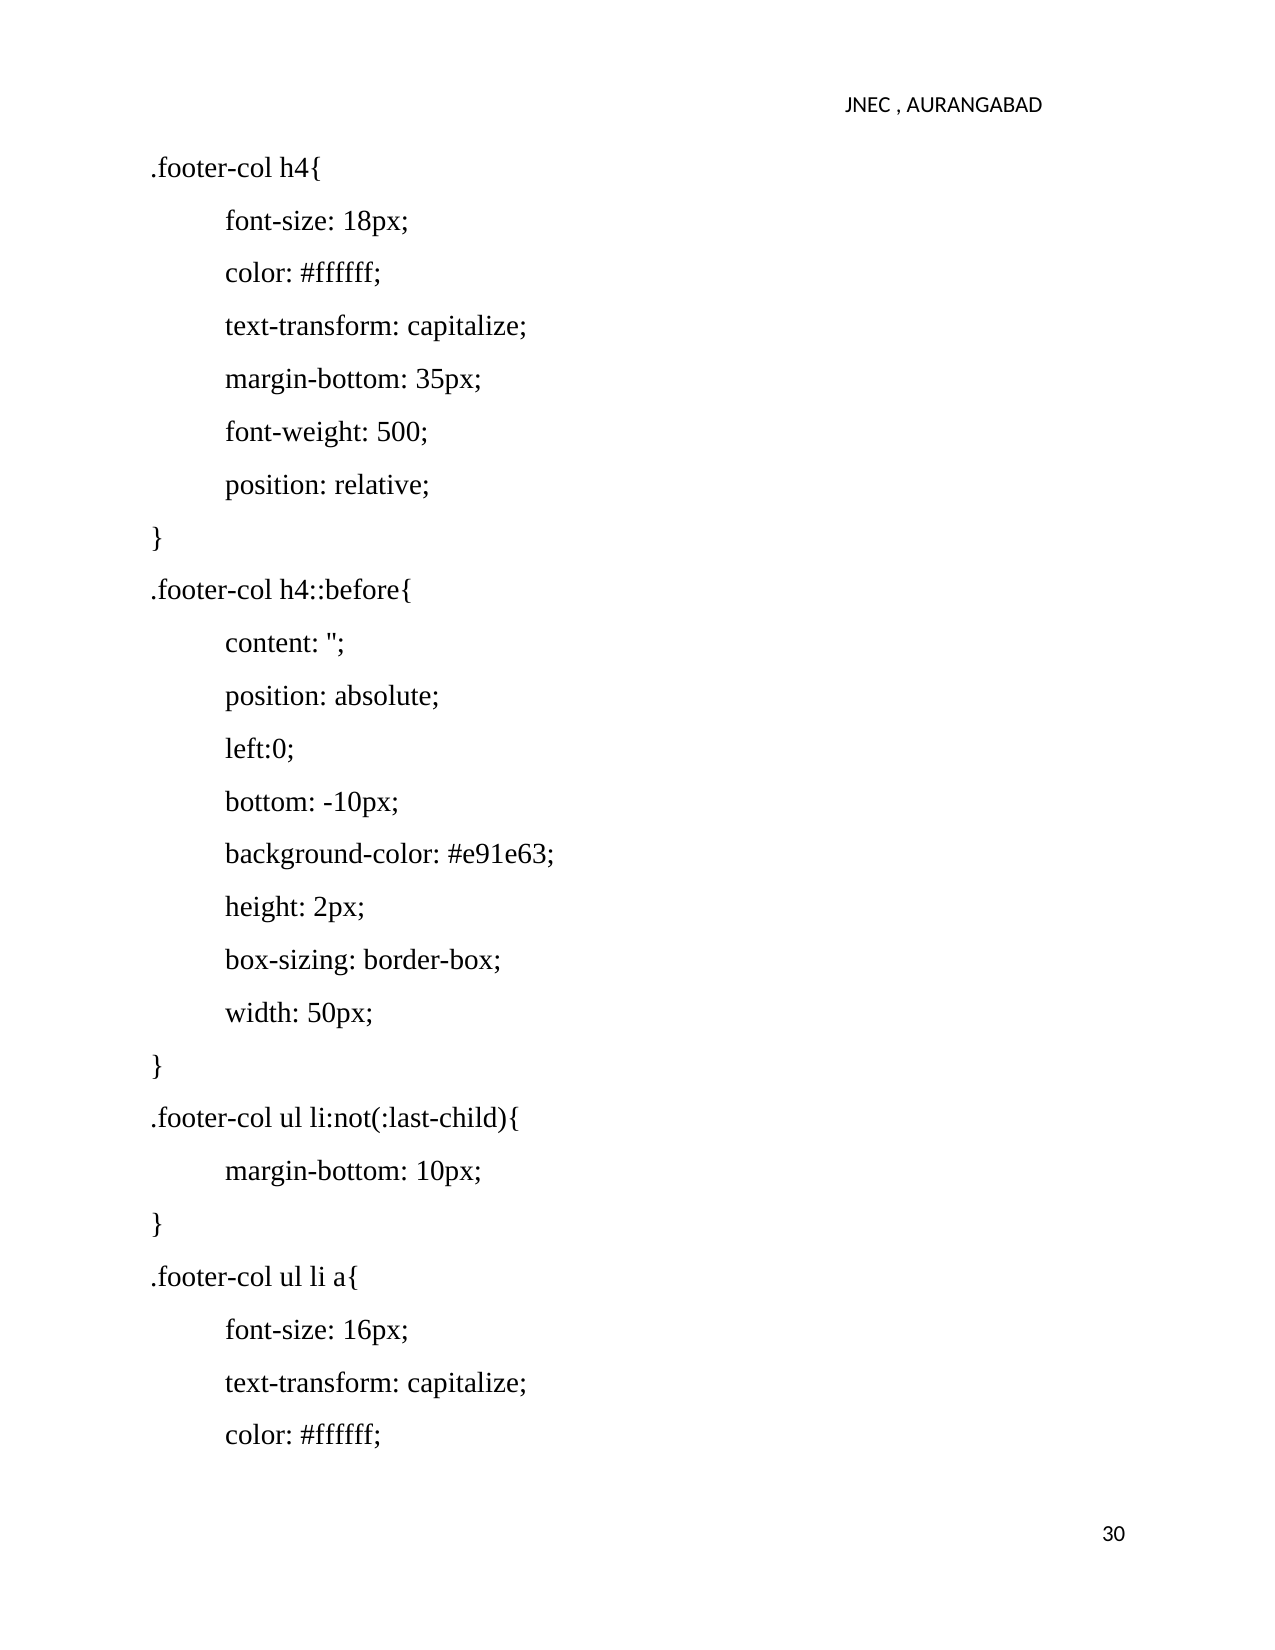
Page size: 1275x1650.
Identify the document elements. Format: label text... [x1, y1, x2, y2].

text .footer-col ul li:not(:last-child){ [150, 1101, 1125, 1134]
text } [150, 1048, 1125, 1081]
text } [150, 1206, 1125, 1240]
text font-size: 18px; [150, 203, 1125, 236]
text .footer-col h4::before{ [150, 572, 1125, 606]
text left:0; [150, 731, 1125, 764]
text text-transform: capitalize; [150, 1365, 1125, 1398]
text .footer-col ul li a{ [150, 1259, 1125, 1293]
text color: #ffffff; [150, 256, 1125, 289]
text .footer-col h4{ [150, 150, 1125, 183]
text height: 2px; [150, 889, 1125, 923]
text bottom: -10px; [150, 784, 1125, 817]
text text-transform: capitalize; [150, 308, 1125, 342]
text position: absolute; [150, 678, 1125, 712]
text font-weight: 500; [150, 414, 1125, 448]
text width: 50px; [150, 995, 1125, 1028]
text position: relative; [150, 467, 1125, 500]
text content: ''; [150, 625, 1125, 659]
text font-size: 16px; [150, 1312, 1125, 1345]
text } [150, 520, 1125, 553]
text margin-bottom: 35px; [150, 361, 1125, 395]
text box-sizing: border-box; [150, 942, 1125, 976]
text color: #ffffff; [150, 1417, 1125, 1451]
text margin-bottom: 10px; [150, 1153, 1125, 1187]
text background-color: #e91e63; [150, 837, 1125, 870]
